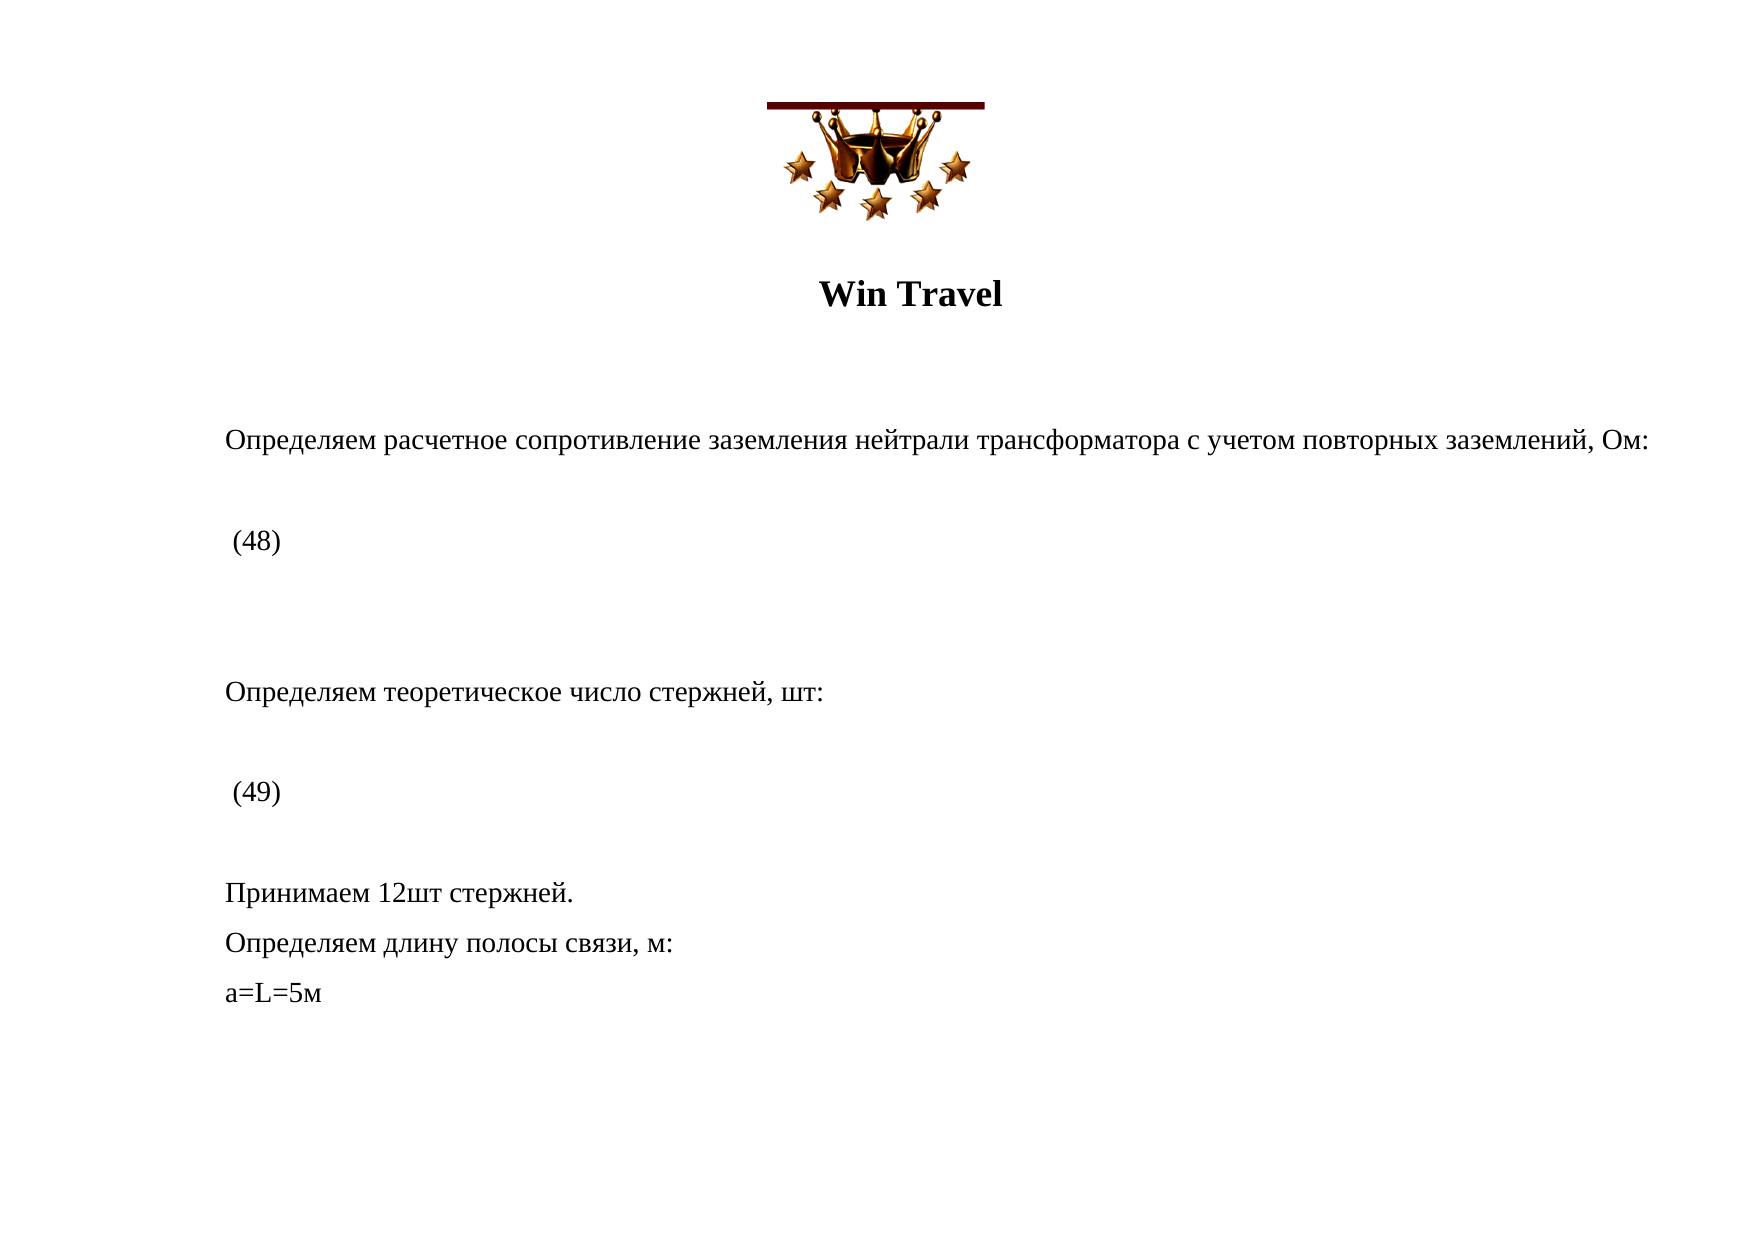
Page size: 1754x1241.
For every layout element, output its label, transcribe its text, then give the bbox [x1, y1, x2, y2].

text Определяем расчетное сопротивление заземления нейтрали трансформатора с учетом повторных заземлений, Ом: [150, 422, 1679, 456]
text Определяем теоретическое число стержней, шт: [150, 674, 1679, 707]
text Определяем длину полосы связи, м: [150, 925, 1679, 959]
text Принимаем 12шт стержней. [150, 875, 1679, 908]
text a=L=5м [150, 976, 1679, 1009]
text (49) [150, 774, 1679, 808]
text (48) [150, 523, 1679, 556]
picture [767, 102, 985, 221]
